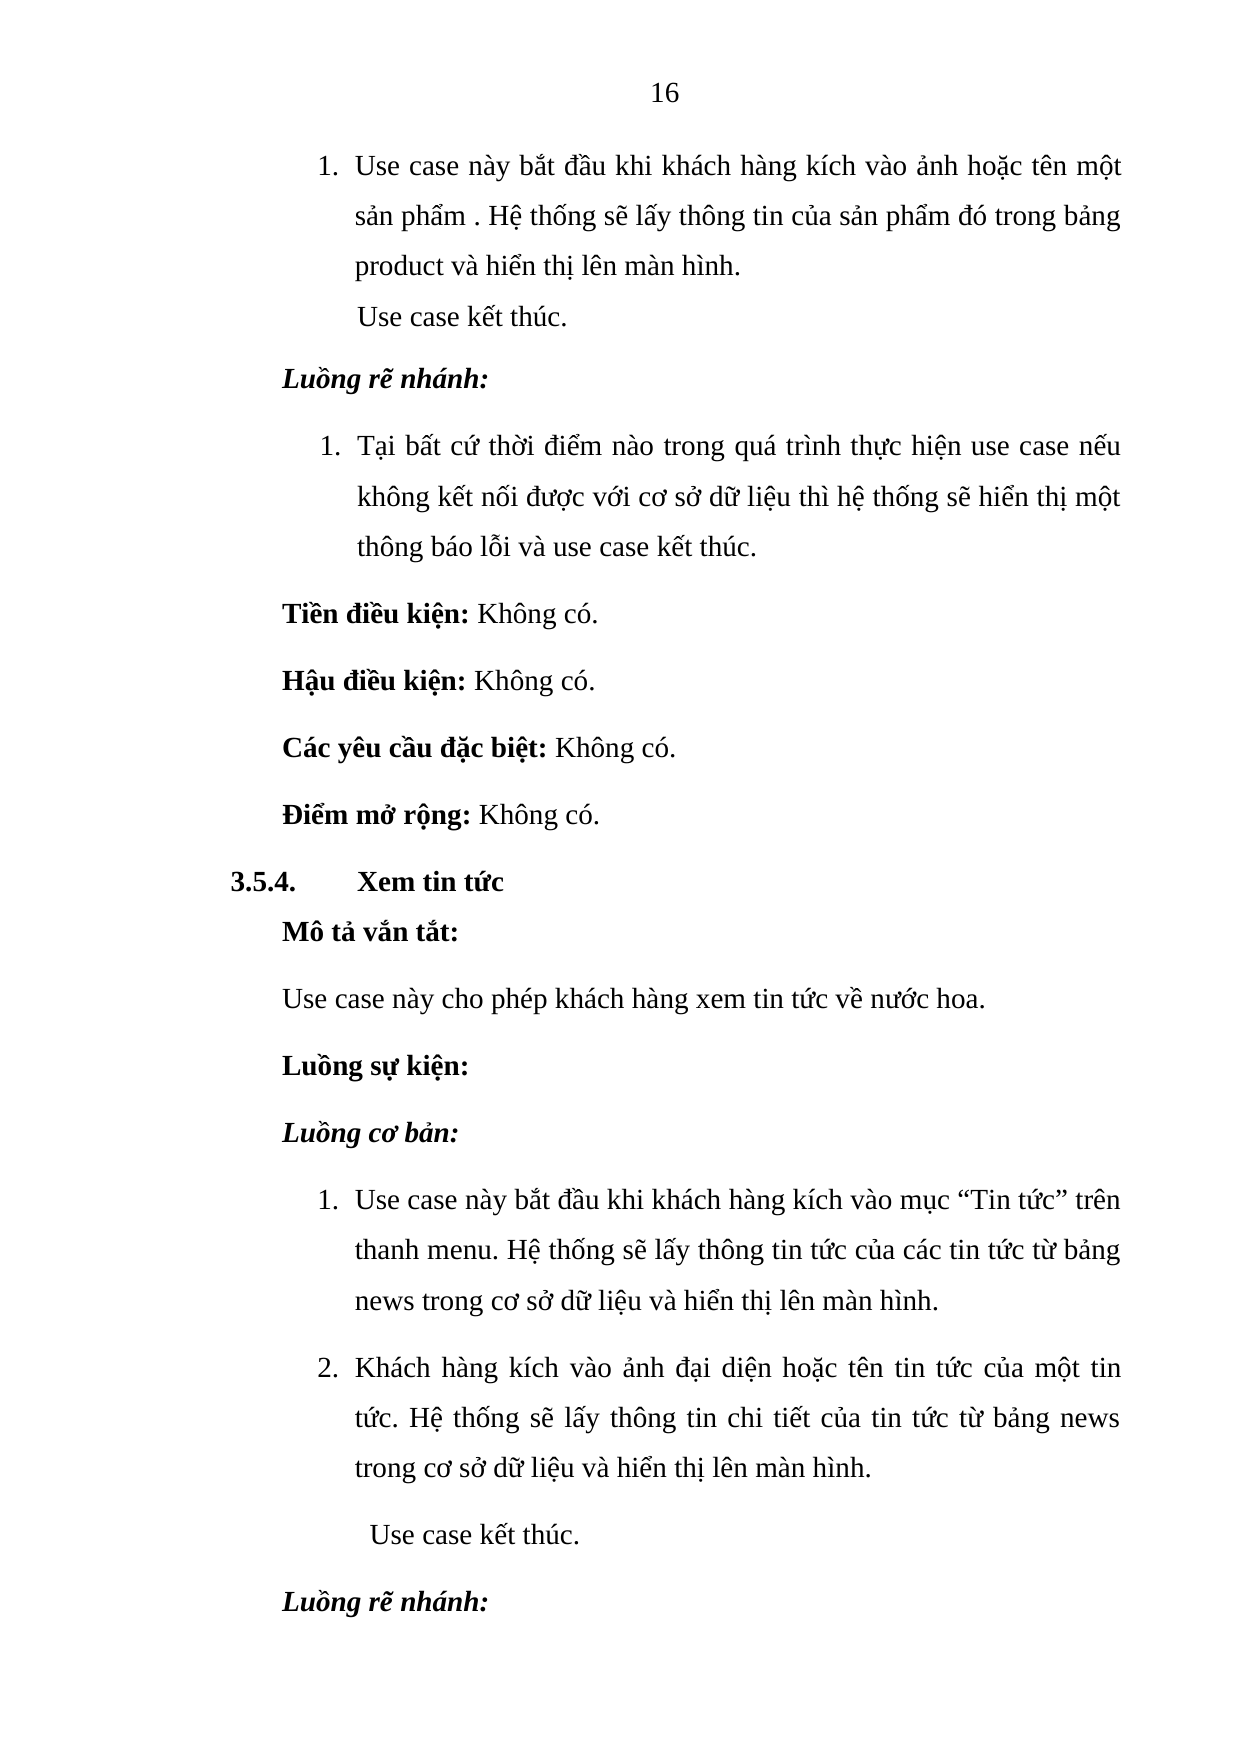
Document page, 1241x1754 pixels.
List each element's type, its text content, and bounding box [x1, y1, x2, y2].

text Luồng rẽ nhánh: [207, 1584, 1122, 1618]
text Luồng cơ bản: [207, 1115, 1122, 1149]
list Use case này bắt đầu khi khách hàng kích vào ảnh hoặc tên một sản phẩm . Hệ thống sẽ lấy thông tin của sản phẩm đó trong bảng product và hiển thị lên màn hình. [317, 148, 1122, 282]
list Khách hàng kích vào ảnh đại diện hoặc tên tin tức của một tin tức. Hệ thống sẽ lấy thông tin chi tiết của tin tức từ bảng news trong cơ sở dữ liệu và hiển thị lên màn hình. [317, 1350, 1122, 1484]
text Tiền điều kiện: Không có. [207, 596, 1122, 629]
text Luồng rẽ nhánh: [207, 361, 1122, 395]
text Điểm mở rộng: Không có. [207, 797, 1122, 831]
text Luồng sự kiện: [207, 1048, 1122, 1082]
list Use case này bắt đầu khi khách hàng kích vào mục “Tin tức” trên thanh menu. Hệ thống sẽ lấy thông tin tức của các tin tức từ bảng news trong cơ sở dữ liệu và hiển thị lên màn hình. [317, 1182, 1122, 1316]
list Use case kết thúc. [357, 299, 1122, 332]
text Các yêu cầu đặc biệt: Không có. [207, 730, 1122, 763]
list Tại bất cứ thời điểm nào trong quá trình thực hiện use case nếu không kết nối được với cơ sở dữ liệu thì hệ thống sẽ hiển thị một thông báo lỗi và use case kết thúc. [319, 428, 1122, 563]
list Use case kết thúc. [369, 1517, 1122, 1551]
text Use case này cho phép khách hàng xem tin tức về nước hoa. [207, 981, 1122, 1015]
text Hậu điều kiện: Không có. [207, 663, 1122, 697]
subtitle Xem tin tức [207, 864, 1122, 897]
text Mô tả vắn tắt: [207, 914, 1122, 948]
